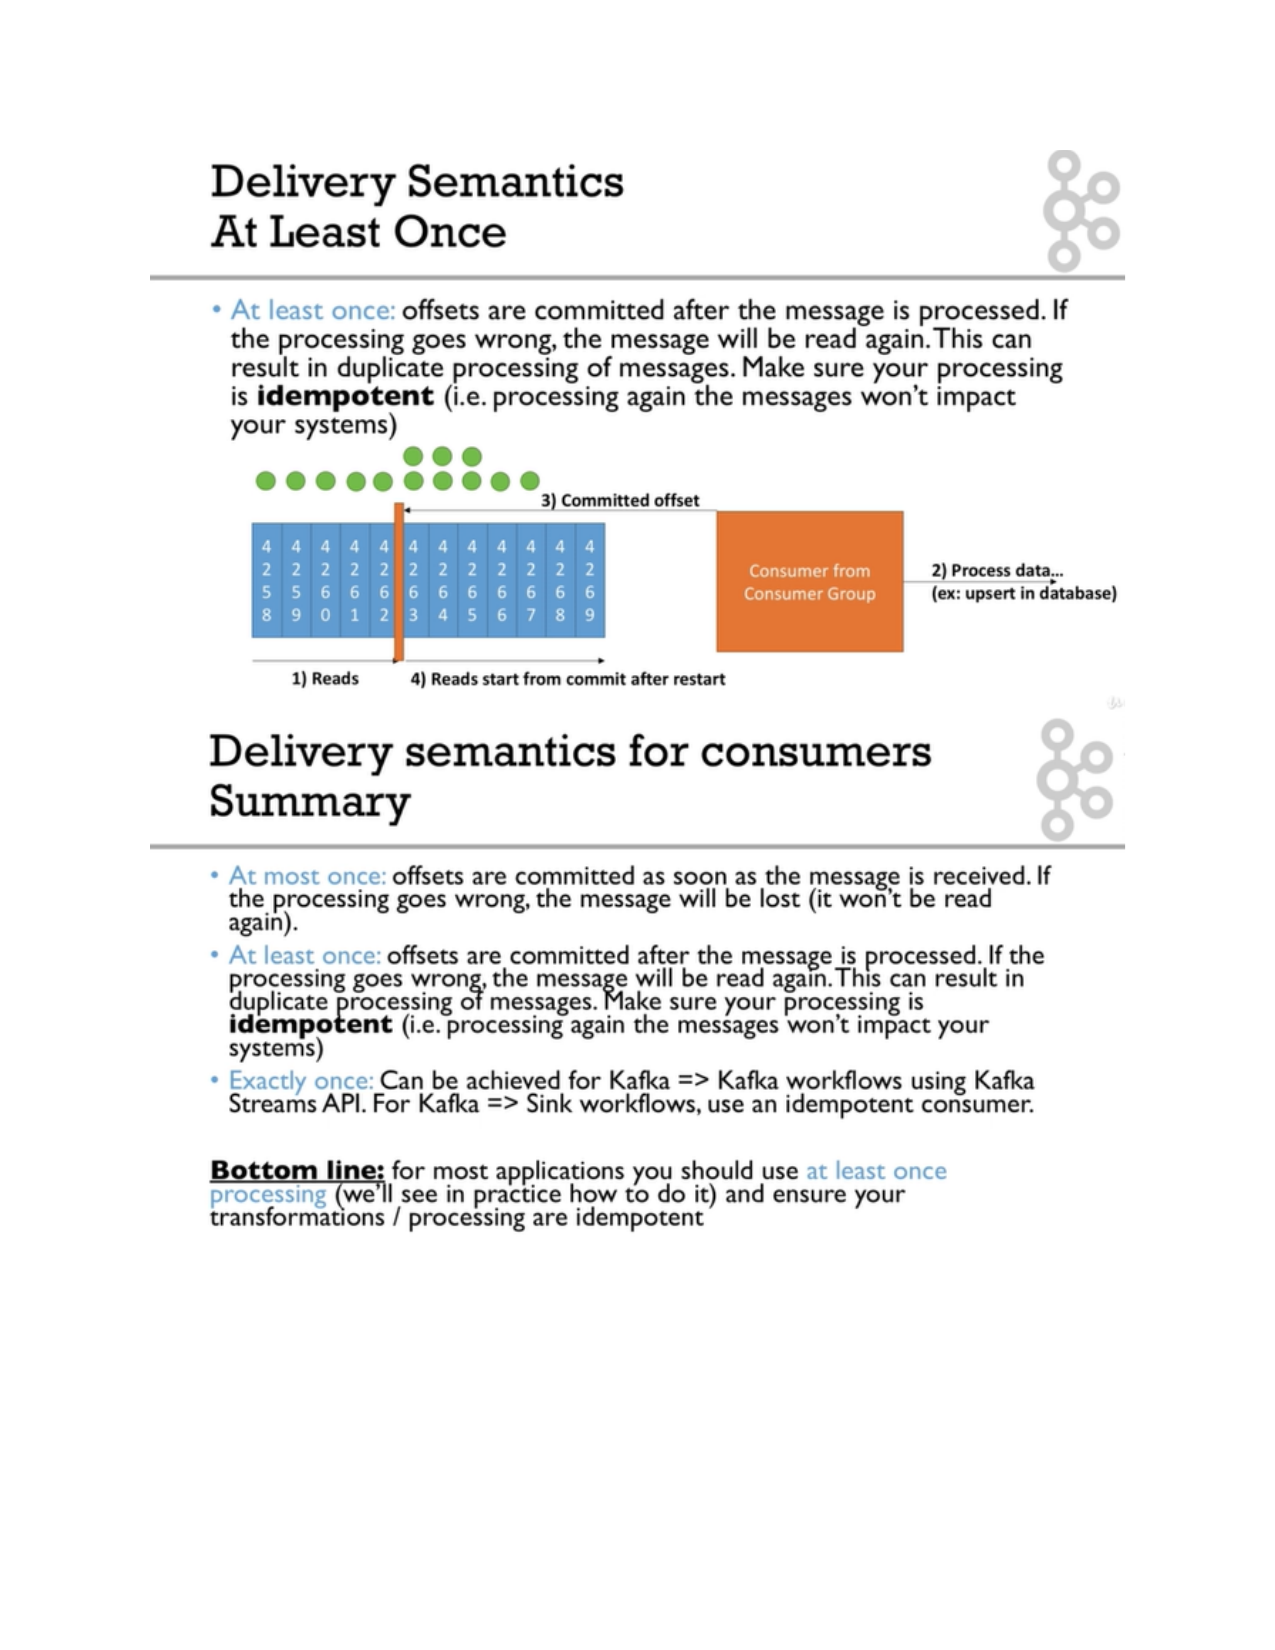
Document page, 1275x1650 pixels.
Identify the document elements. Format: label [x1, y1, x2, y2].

picture [150, 150, 1125, 1256]
